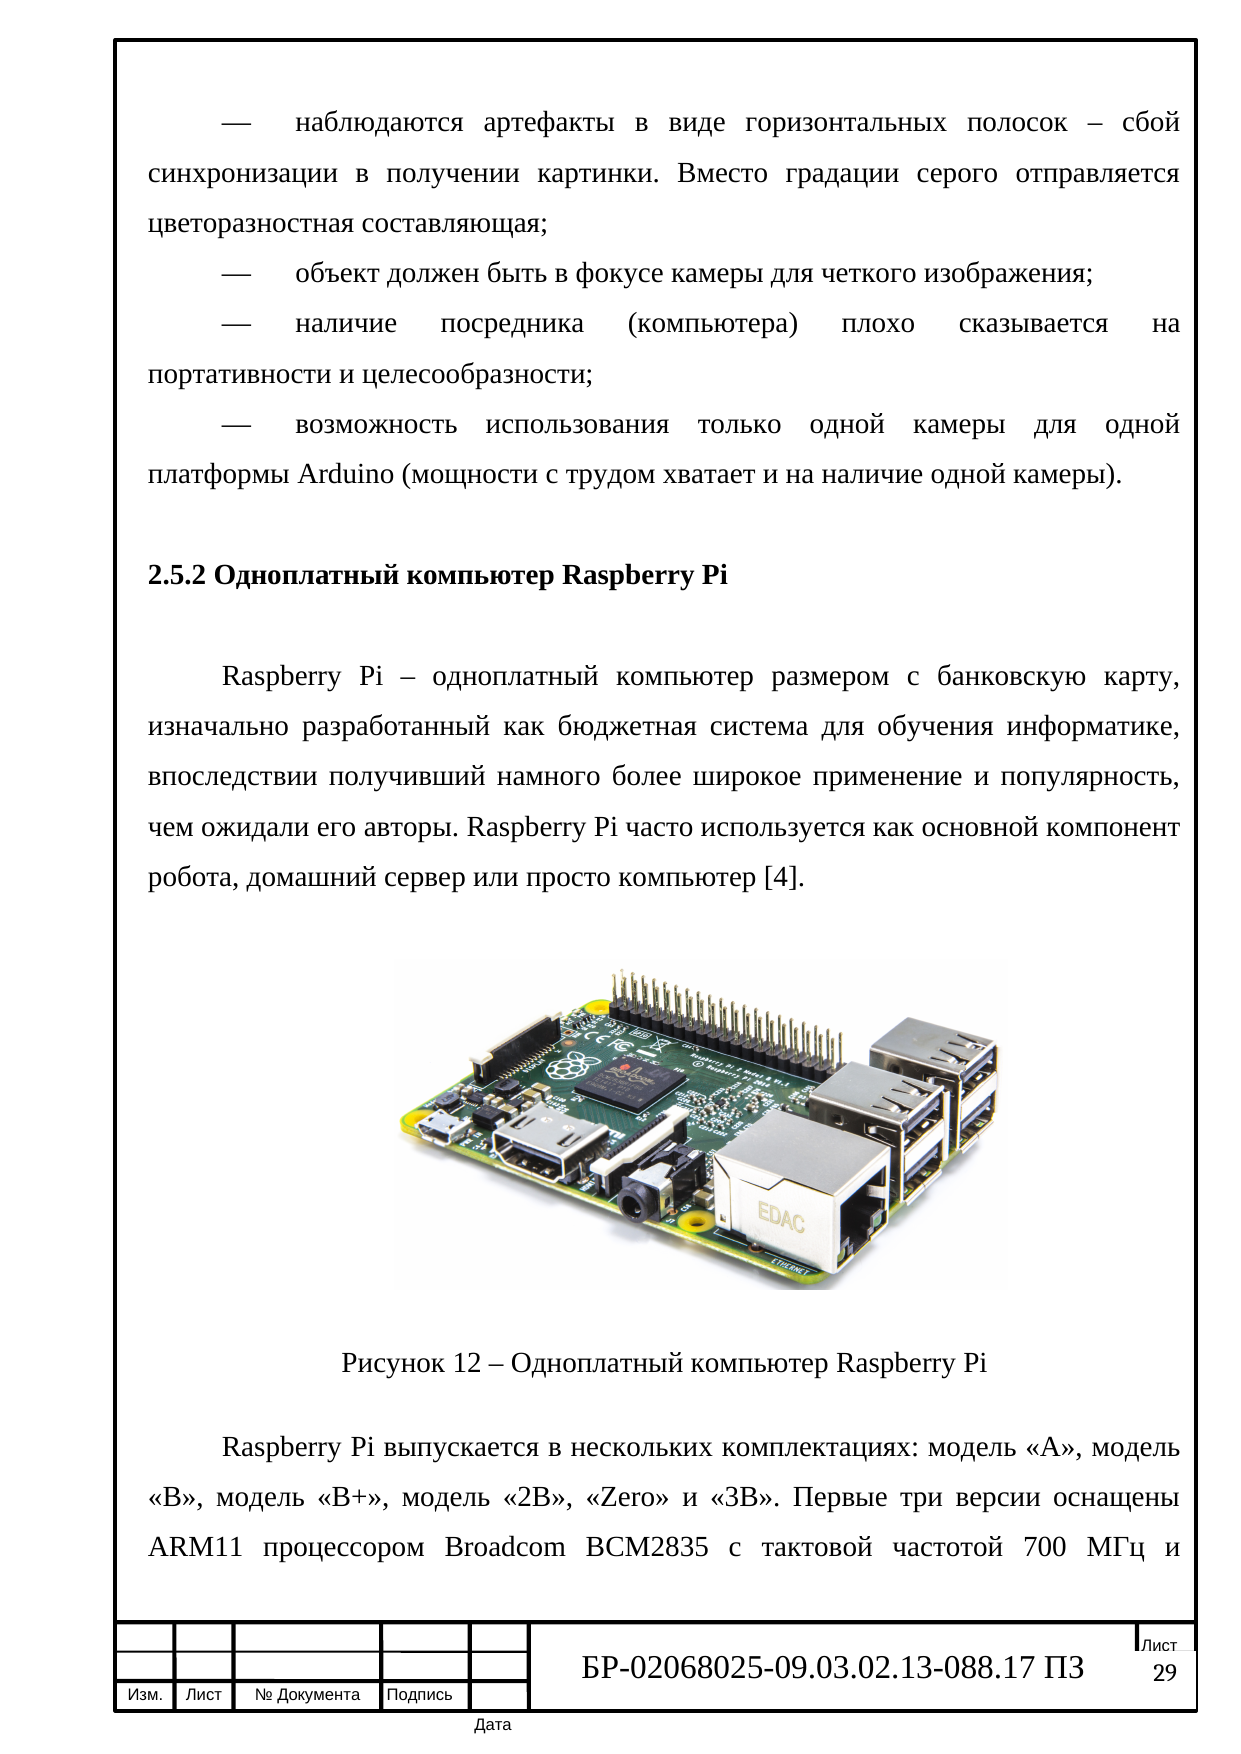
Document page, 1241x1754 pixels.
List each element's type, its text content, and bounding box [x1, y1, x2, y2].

text Рисунок 12 – Одноплатный компьютер Raspberry Pi [148, 1345, 1181, 1378]
list наличие посредника (компьютера) плохо сказывается на портативности и целесообразности; [148, 306, 1181, 389]
text Raspberry Pi – одноплатный компьютер размером с банковскую карту, изначально разработанный как бюджетная система для обучения информатике, впоследствии получивший намного более широкое применение и популярность, чем ожидали его авторы. Raspberry Pi часто используется как основной компонент робота, домашний сервер или просто компьютер [4]. [148, 658, 1181, 893]
picture [394, 959, 1009, 1290]
list возможность использования только одной камеры для одной платформы Arduino (мощности с трудом хватает и на наличие одной камеры). [148, 406, 1181, 490]
list наблюдаются артефакты в виде горизонтальных полосок – сбой синхронизации в получении картинки. Вместо градации серого отправляется цветоразностная составляющая; [148, 104, 1181, 238]
subtitle 2.5.2 Одноплатный компьютер Raspberry Pi [148, 557, 1181, 591]
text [148, 1429, 1181, 1563]
list объект должен быть в фокусе камеры для четкого изображения; [148, 255, 1181, 289]
